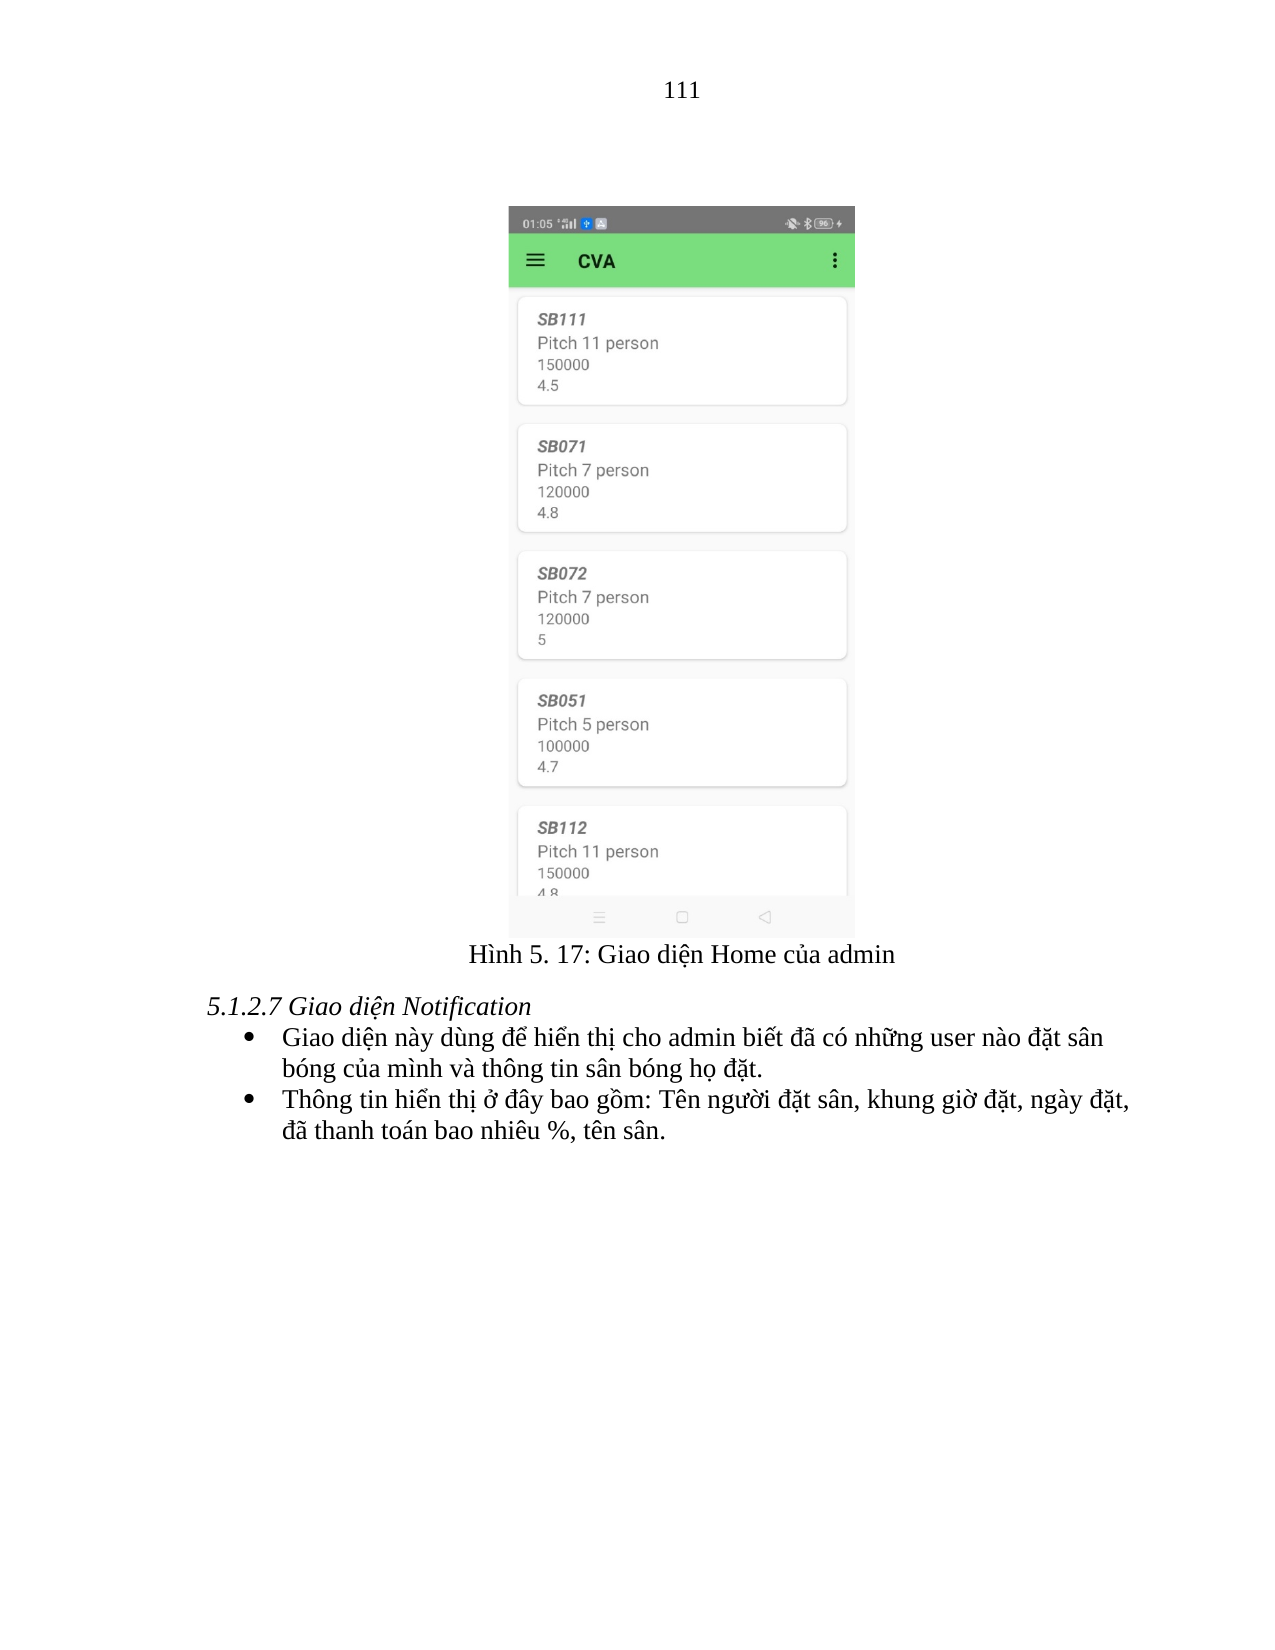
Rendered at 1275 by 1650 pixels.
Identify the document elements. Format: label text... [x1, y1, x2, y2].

picture [508, 206, 855, 938]
list Giao diện này dùng để hiển thị cho admin biết đã có những user nào đặt sân bóng của mình và thông tin sân bóng họ đặt. [244, 1021, 1157, 1083]
list Thông tin hiển thị ở đây bao gồm: Tên người đặt sân, khung giờ đặt, ngày đặt, đã thanh toán bao nhiêu %, tên sân. [244, 1083, 1157, 1146]
text Hình 5. 17: Giao diện Home của admin [207, 938, 1157, 969]
text 5.1.2.7 Giao diện Notification [207, 990, 1157, 1021]
